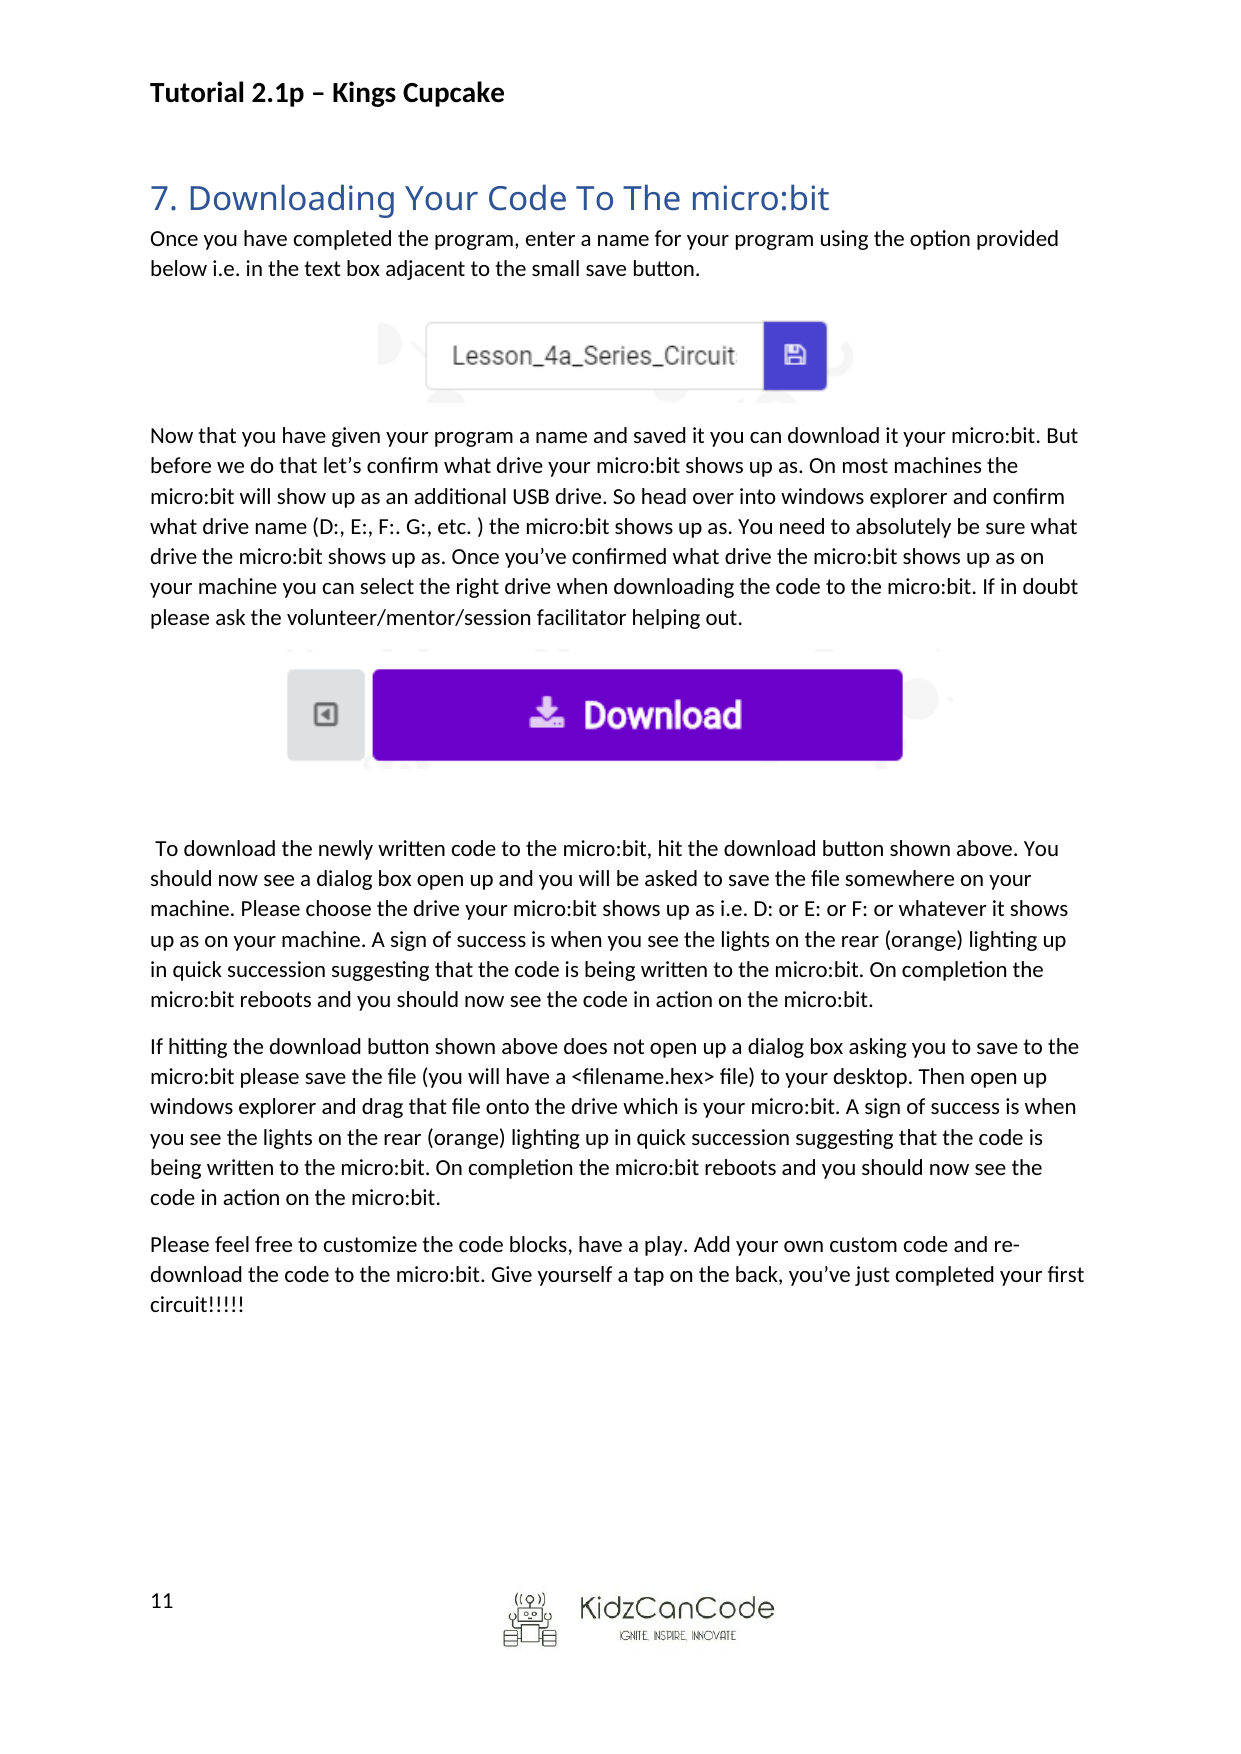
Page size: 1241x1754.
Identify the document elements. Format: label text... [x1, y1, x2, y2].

picture [497, 1586, 781, 1653]
text Once you have completed the program, enter a name for your program using the option provided below i.e. in the text box adjacent to the small save button. [150, 224, 1090, 282]
text To download the newly written code to the micro:bit, hit the download button shown above. You should now see a dialog box open up and you will be asked to save the file somewhere on your machine. Please choose the drive your micro:bit shows up as i.e. D: or E: or F: or whatever it shows up as on your machine. A sign of success is when you see the lights on the rear (orange) lighting up in quick succession suggesting that the code is being written to the micro:bit. On completion the micro:bit reboots and you should now see the code in action on the micro:bit. [150, 834, 1090, 1013]
picture [287, 649, 953, 769]
picture [377, 301, 863, 403]
text If hitting the download button shown above does not open up a dialog box asking you to save to the micro:bit please save the file (you will have a <filename.hex> file) to your desktop. Then open up windows explorer and drag that file onto the drive which is your micro:bit. A sign of success is when you see the lights on the rear (orange) lighting up in quick succession suggesting that the code is being written to the micro:bit. On completion the micro:bit reboots and you should now see the code in action on the micro:bit. [150, 1032, 1090, 1211]
subtitle Downloading Your Code To The micro:bit [150, 175, 1090, 220]
text Now that you have given your program a name and saved it you can download it your micro:bit. But before we do that let’s confirm what drive your micro:bit shows up as. On most machines the micro:bit will show up as an additional USB drive. So head over into windows explorer and confirm what drive name (D:, E:, F:. G:, etc. ) the micro:bit shows up as. You need to absolutely be sure what drive the micro:bit shows up as. Once you’ve confirmed what drive the micro:bit shows up as on your machine you can select the right drive when downloading the code to the micro:bit. If in doubt please ask the volunteer/mentor/session facilitator helping out. [150, 421, 1090, 631]
text Please feel free to customize the code blocks, have a play. Add your own custom code and re-download the code to the micro:bit. Give yourself a tap on the back, you’ve just completed your first circuit!!!!! [150, 1230, 1090, 1318]
